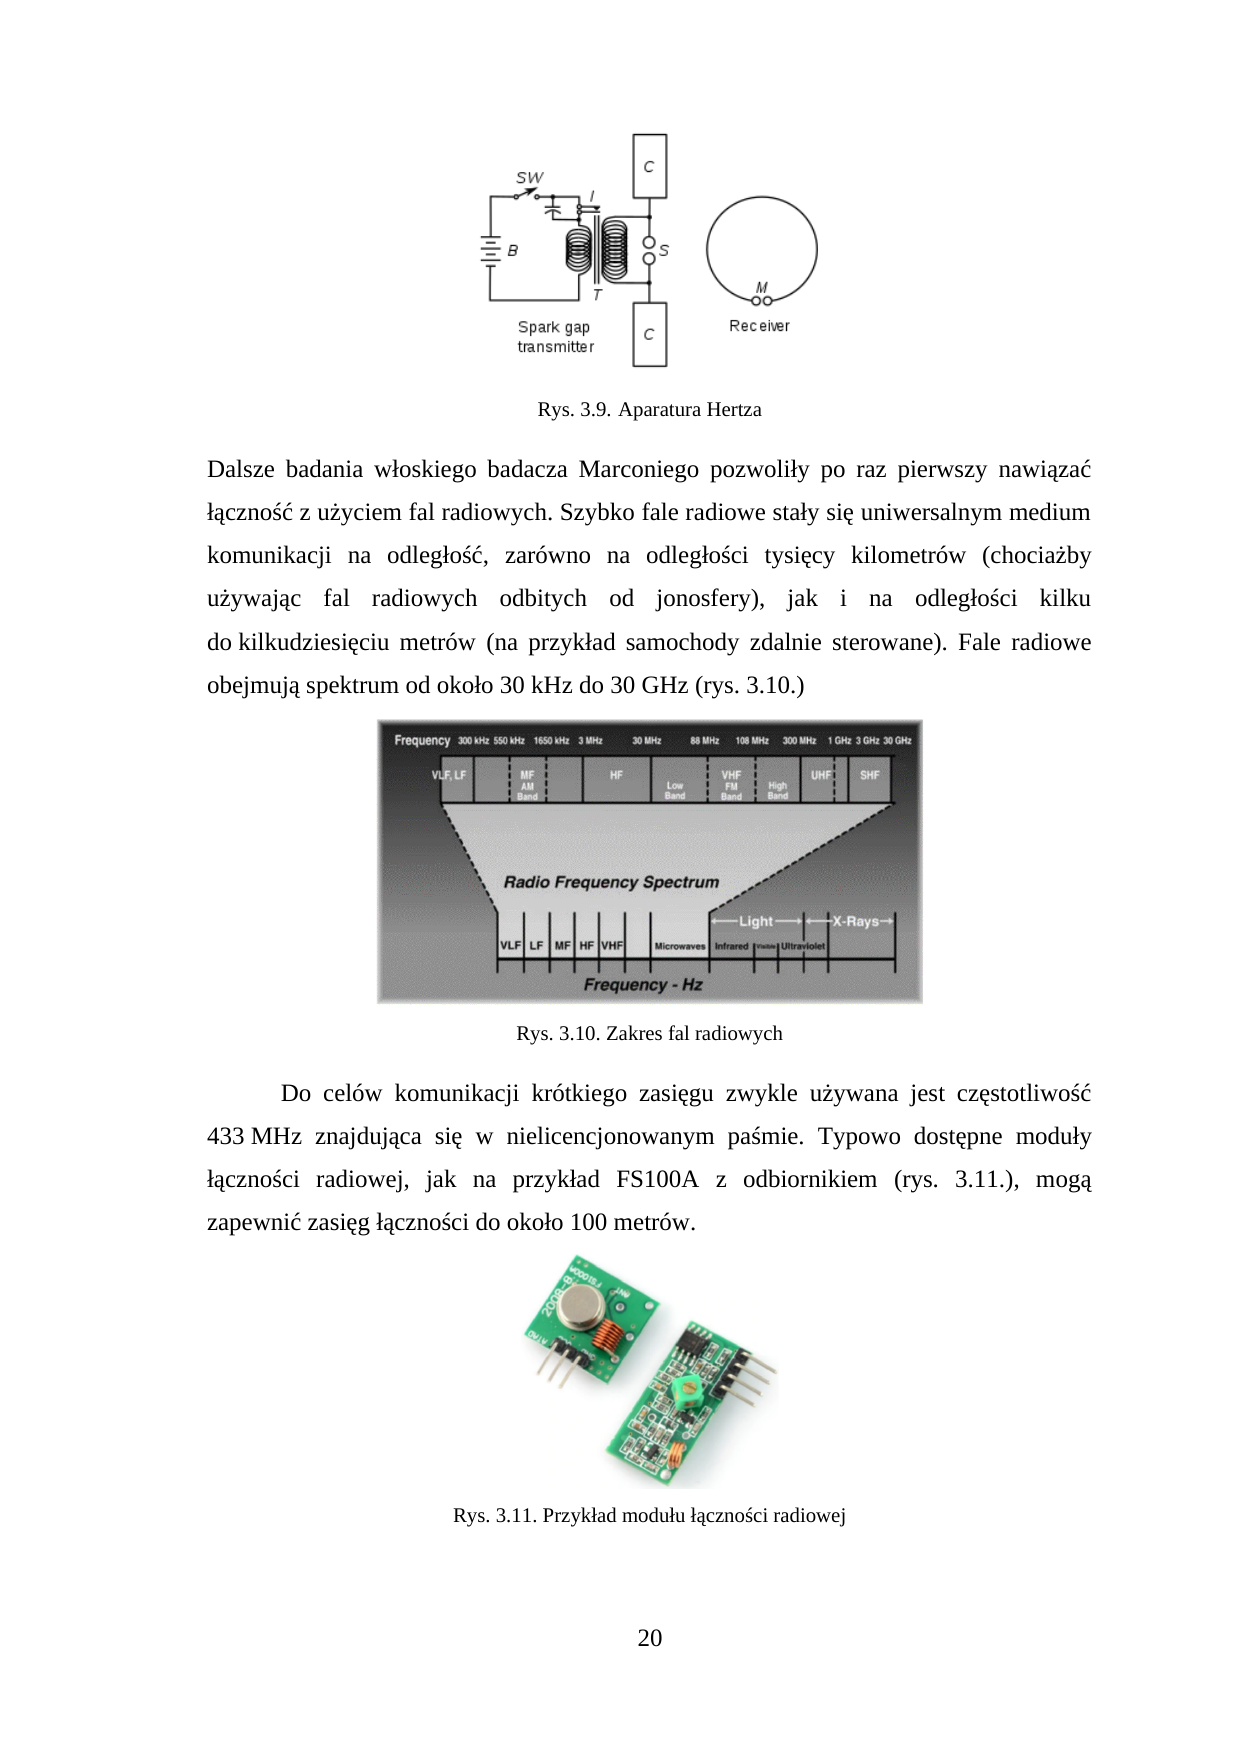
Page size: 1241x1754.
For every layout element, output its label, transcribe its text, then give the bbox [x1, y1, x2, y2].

text Do celów komunikacji krótkiego zasięgu zwykle używana jest częstotliwość 433 MHz znajdująca się w nielicencjonowanym paśmie. Typowo dostępne moduły łączności radiowej, jak na przykład FS100A z odbiornikiem (rys. 3.11.), mogą zapewnić zasięg łączności do około 100 metrów. [207, 1078, 1092, 1236]
picture [371, 712, 928, 1007]
text Rys. 3.10. Zakres fal radiowych [207, 1021, 1092, 1045]
text Rys. 3.11. Przykład modułu łączności radiowej [207, 1503, 1092, 1527]
text Rys. 3.9. Aparatura Hertza [207, 397, 1092, 421]
picture [520, 1250, 779, 1489]
text Dalsze badania włoskiego badacza Marconiego pozwoliły po raz pierwszy nawiązać łączność z użyciem fal radiowych. Szybko fale radiowe stały się uniwersalnym medium komunikacji na odległość, zarówno na odległości tysięcy kilometrów (chociażby używając fal radiowych odbitych od jonosfery), jak i na odległości kilku do kilkudziesięciu metrów (na przykład samochody zdalnie sterowane). Fale radiowe obejmują spektrum od około 30 kHz do 30 GHz (rys. 3.10.) [207, 454, 1092, 698]
picture [466, 118, 834, 383]
